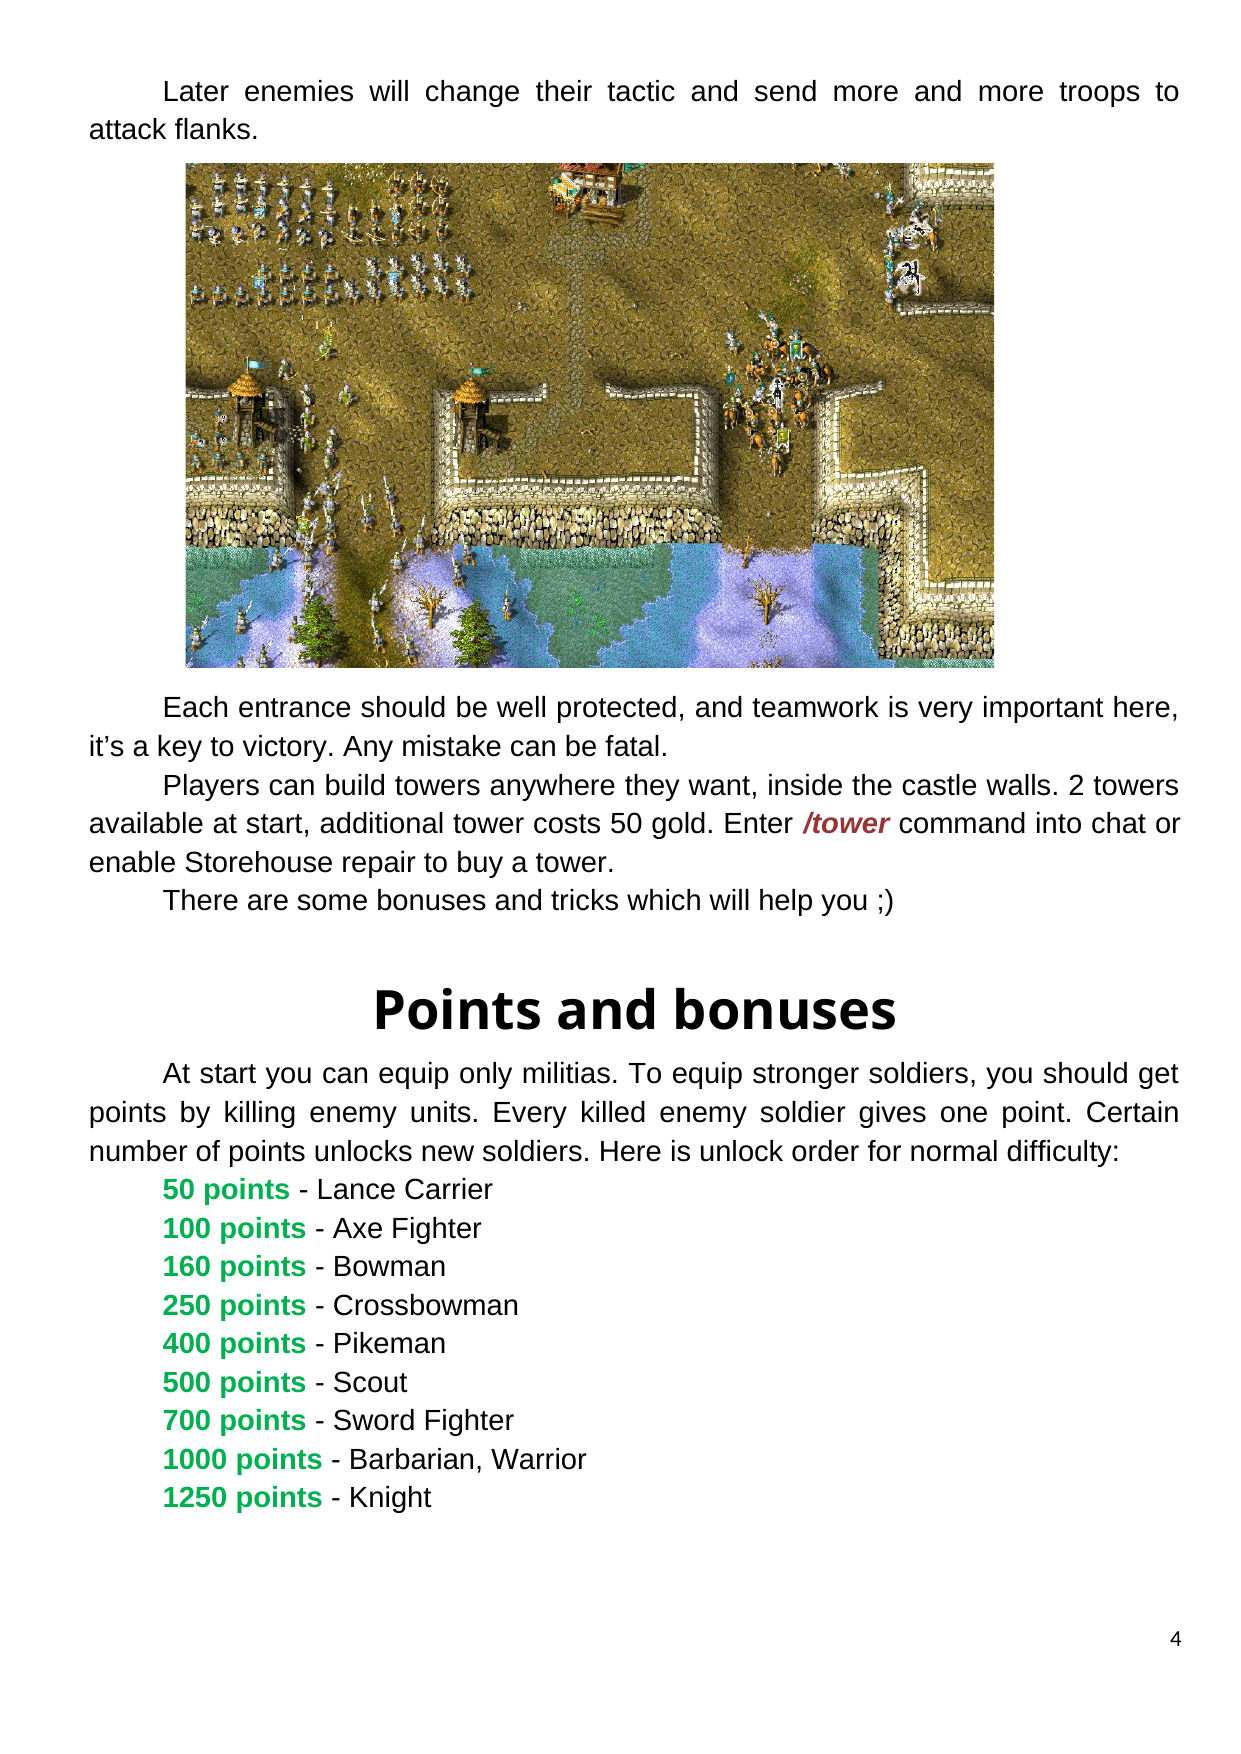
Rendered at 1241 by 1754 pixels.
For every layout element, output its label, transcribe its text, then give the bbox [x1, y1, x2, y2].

text Players can build towers anywhere they want, inside the castle walls. 2 towers available at start, additional tower costs 50 gold. Enter /tower command into chat or enable Storehouse repair to buy a tower. [89, 768, 1181, 878]
text 500 points - Scout [89, 1365, 1181, 1398]
text 700 points - Sword Fighter [89, 1403, 1181, 1437]
text 160 points - Bowman [89, 1249, 1181, 1283]
text 250 points - Crossbowman [89, 1288, 1181, 1321]
text Each entrance should be well protected, and teamwork is very important here, it’s a key to victory. Any mistake can be fatal. [89, 691, 1181, 763]
subtitle Points and bonuses [89, 972, 1181, 1046]
text 50 points - Lance Carrier [89, 1172, 1181, 1206]
text 1250 points - Knight [89, 1481, 1181, 1514]
picture [185, 163, 995, 668]
text Later enemies will change their tactic and send more and more troops to attack flanks. [89, 74, 1181, 146]
text There are some bonuses and tricks which will help you ;) [89, 883, 1181, 917]
text 100 points - Axe Fighter [89, 1211, 1181, 1244]
text At start you can equip only militias. To equip stronger soldiers, you should get points by killing enemy units. Every killed enemy soldier gives one point. Certain number of points unlocks new soldiers. Here is unlock order for normal difficulty: [89, 1057, 1181, 1167]
text 1000 points - Barbarian, Warrior [89, 1442, 1181, 1476]
text 400 points - Pikeman [89, 1326, 1181, 1360]
